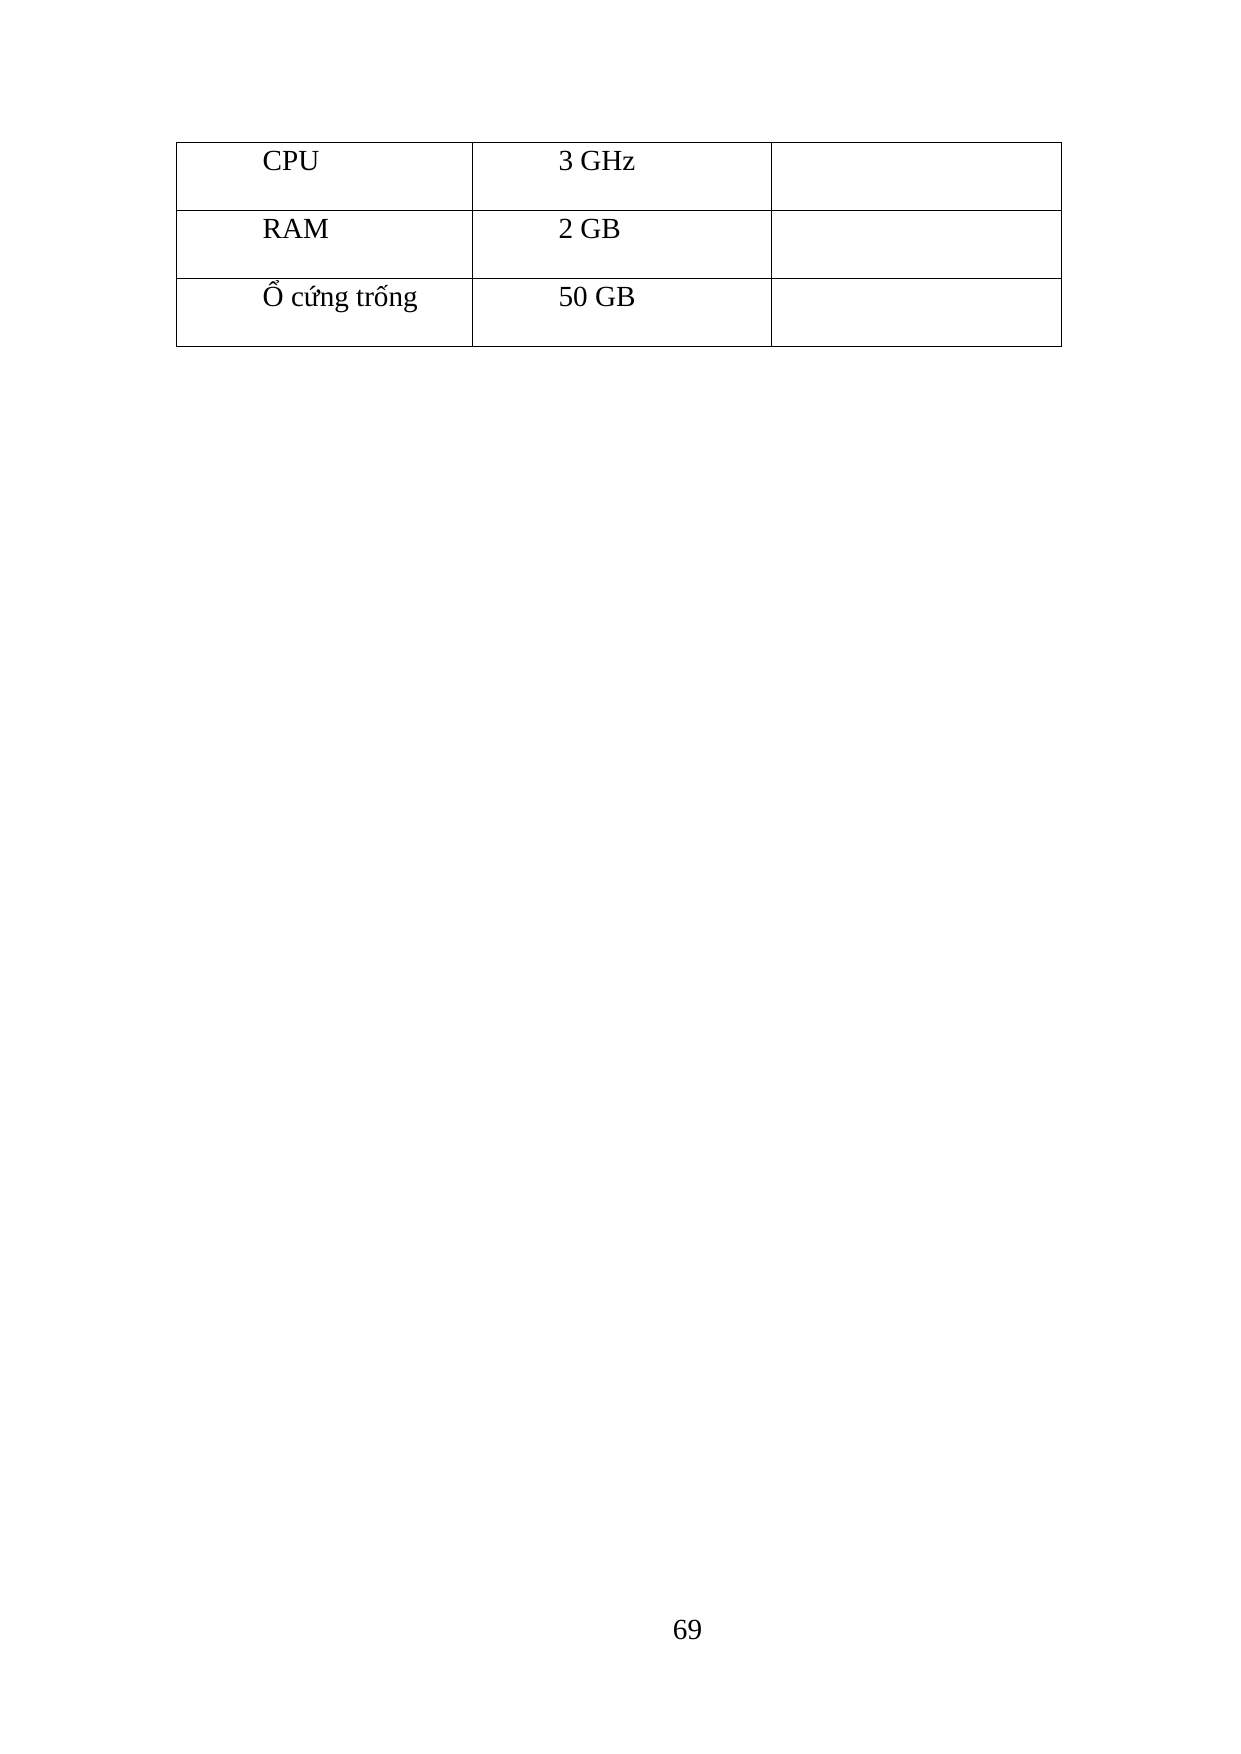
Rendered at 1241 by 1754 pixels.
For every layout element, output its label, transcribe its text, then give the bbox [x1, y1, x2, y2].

table_cell [772, 279, 1061, 346]
table_cell [772, 211, 1061, 278]
table_cell 3 GHz [473, 143, 771, 210]
table_cell CPU [177, 143, 472, 210]
table_cell 2 GB [473, 211, 771, 278]
table_cell 50 GB [473, 279, 771, 346]
table_cell [772, 143, 1061, 210]
table_cell Ổ cứng trống [177, 279, 472, 346]
table_cell RAM [177, 211, 472, 278]
